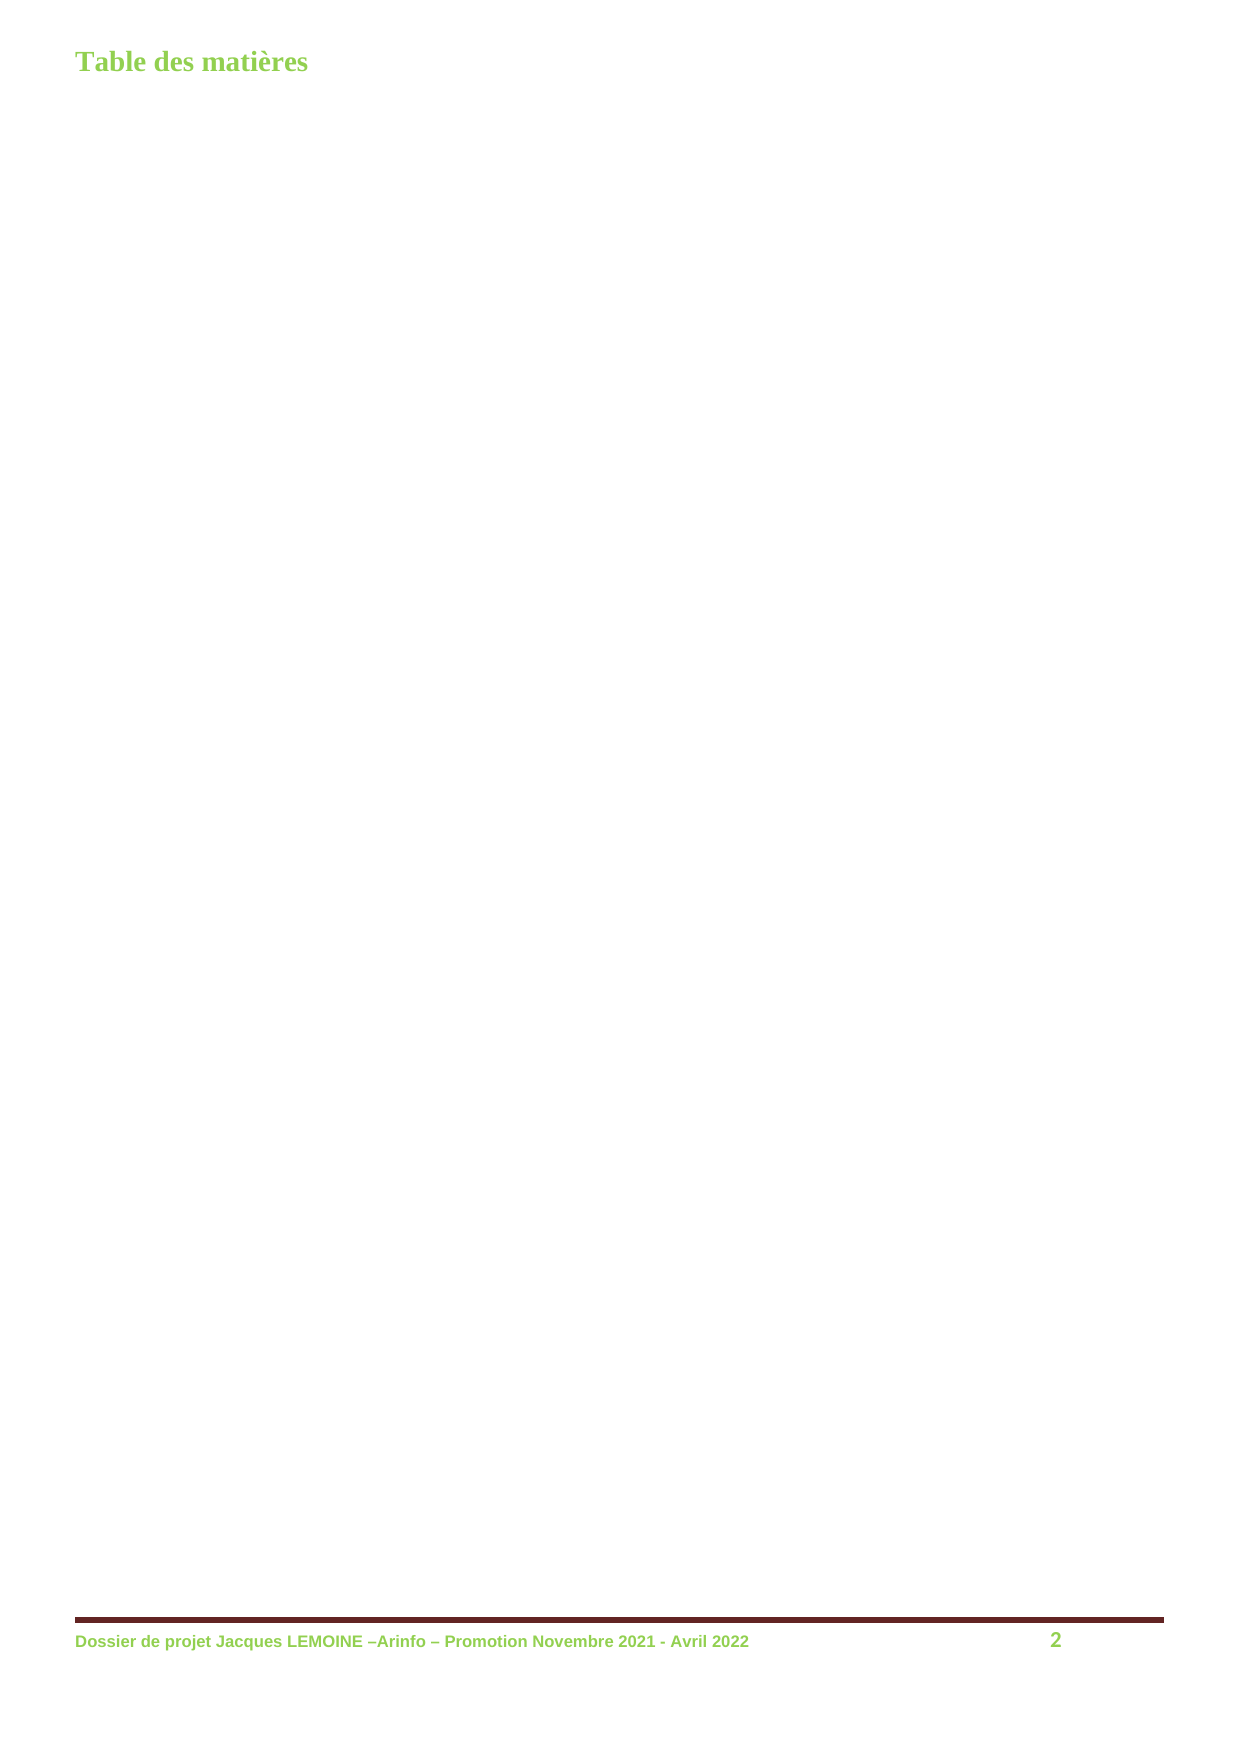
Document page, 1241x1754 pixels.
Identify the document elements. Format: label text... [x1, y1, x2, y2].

text Table des matières [75, 44, 1164, 78]
